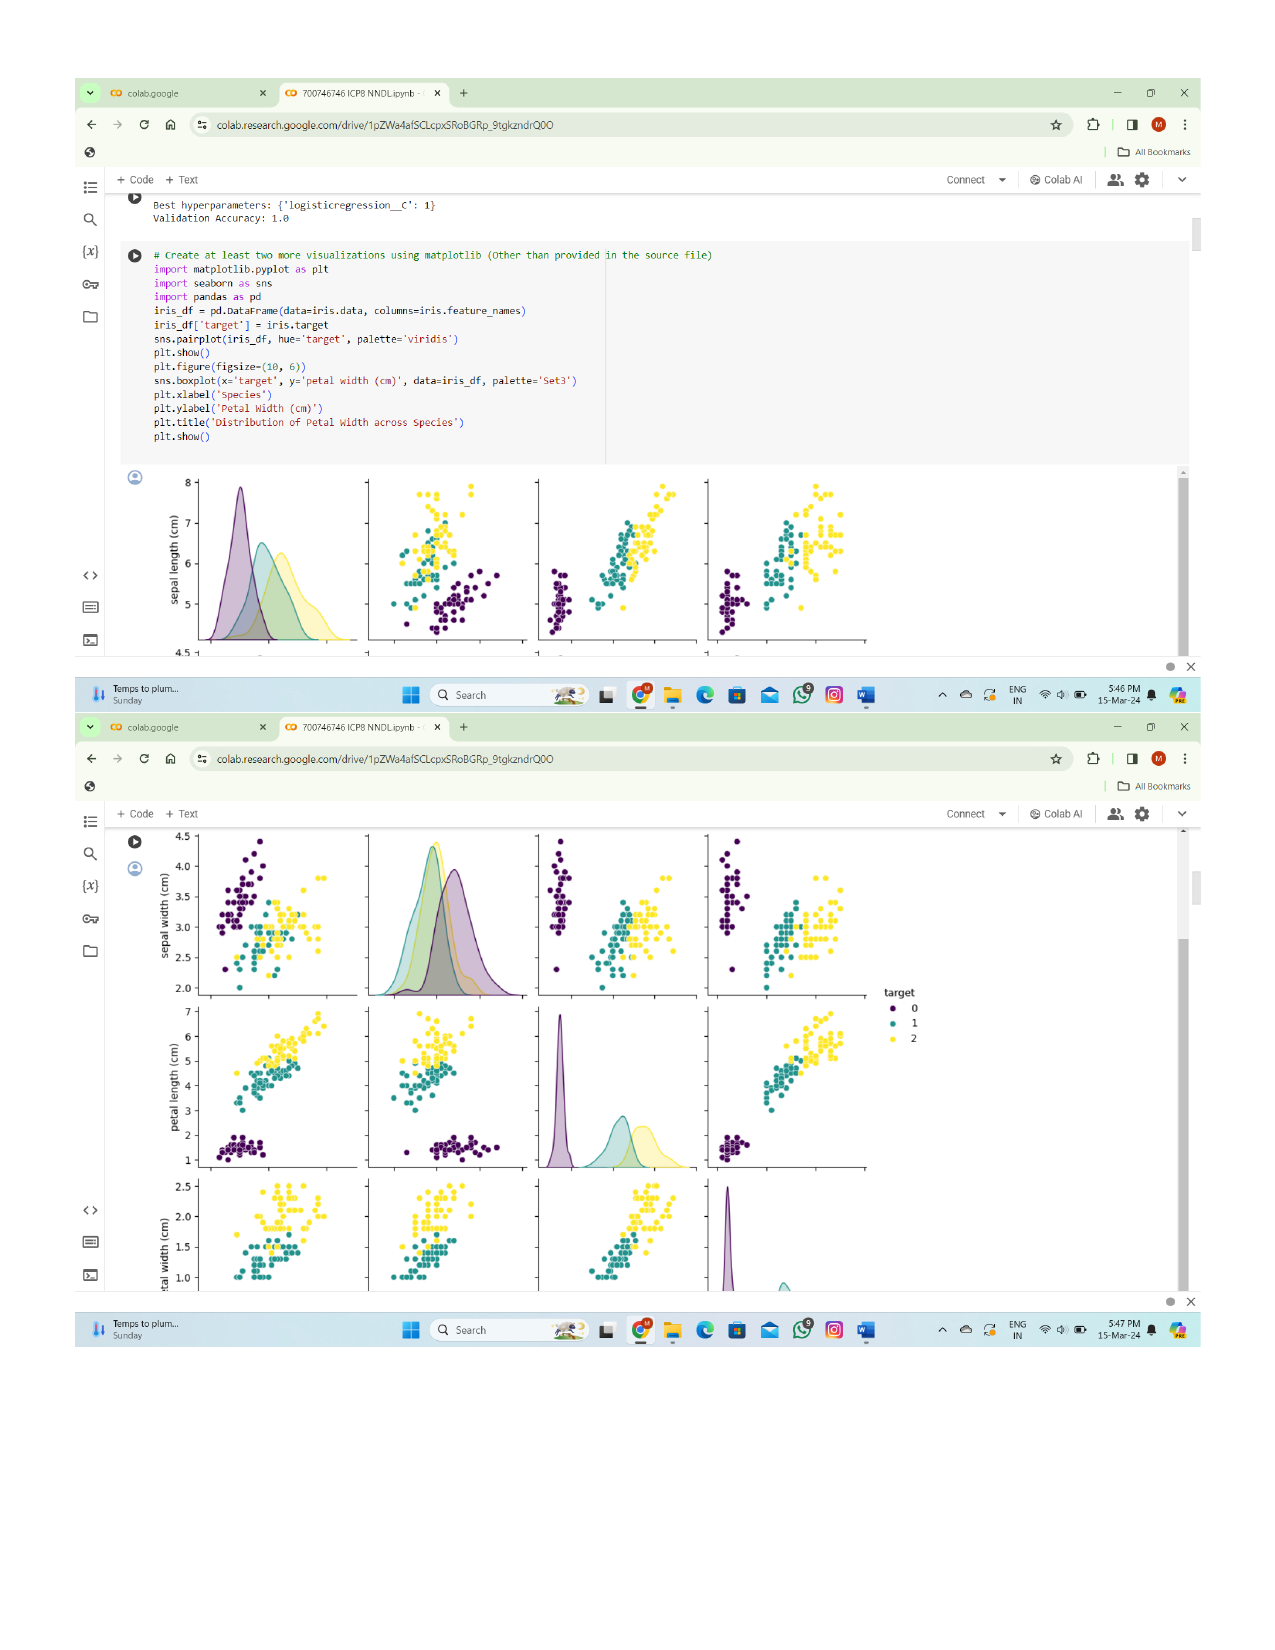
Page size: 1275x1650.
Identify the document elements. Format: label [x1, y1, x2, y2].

picture [75, 78, 1201, 712]
picture [75, 713, 1201, 1347]
